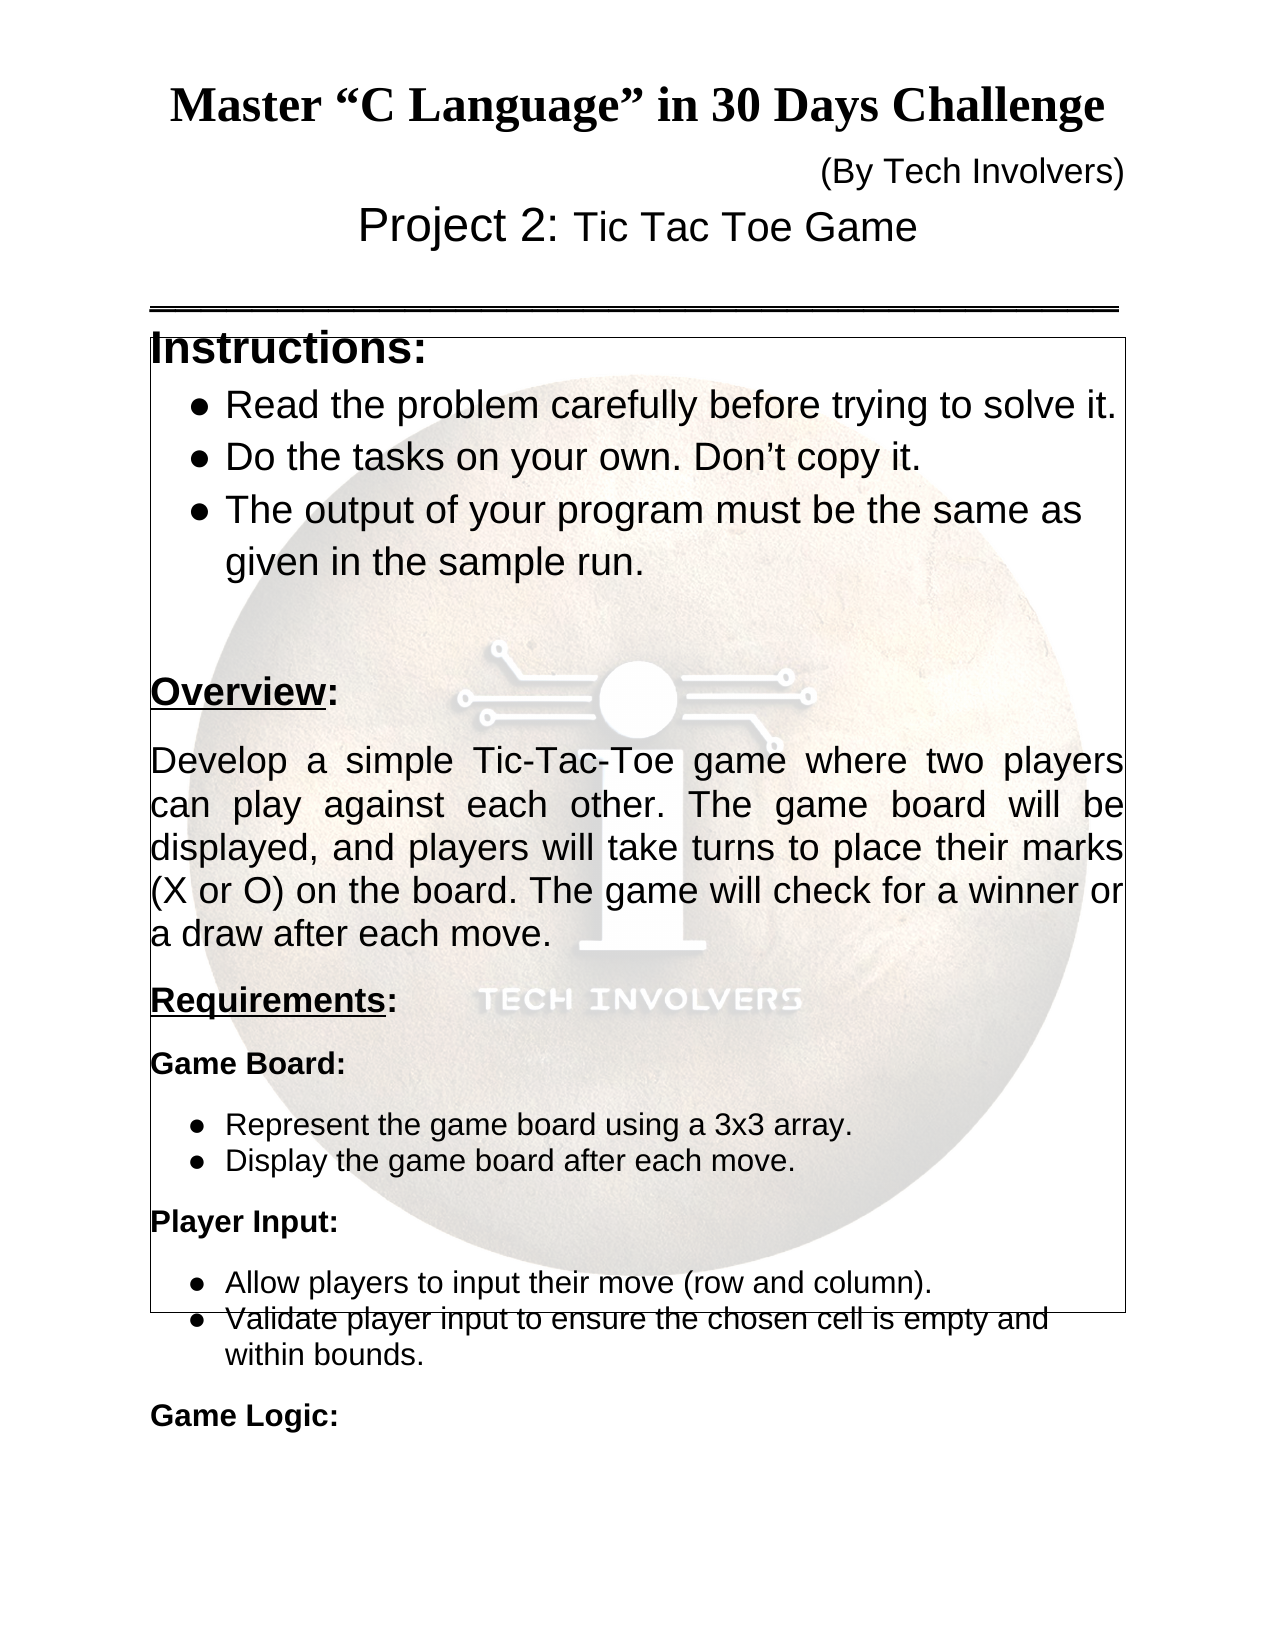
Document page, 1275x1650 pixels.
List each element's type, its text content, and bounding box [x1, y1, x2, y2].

text (By Tech Involvers) [150, 150, 1125, 191]
list Validate player input to ensure the chosen cell is empty and within bounds. [187, 1300, 1125, 1372]
list The output of your program must be the same as given in the sample run. [187, 486, 1125, 584]
text ______________________________________ [150, 260, 1125, 313]
list Read the problem carefully before trying to solve it. [187, 381, 1125, 427]
subtitle Requirements: [150, 979, 1125, 1020]
list Do the tasks on your own. Don’t copy it. [187, 433, 1125, 479]
list Represent the game board using a 3x3 array. [187, 1106, 1125, 1142]
list Allow players to input their move (row and column). [187, 1264, 1125, 1300]
list Display the game board after each move. [187, 1142, 1125, 1178]
text Project 2: Tic Tac Toe Game [150, 197, 1125, 252]
text Develop a simple Tic-Tac-Toe game where two players can play against each other. The game board will be displayed, and players will take turns to place their marks (X or O) on the board. The game will check for a winner or a draw after each move. [150, 739, 1125, 954]
text Player Input: [150, 1203, 1125, 1239]
text Instructions: [150, 321, 1125, 373]
subtitle Overview: [150, 668, 1125, 714]
text Game Board: [150, 1045, 1125, 1081]
text Game Logic: [150, 1397, 1125, 1433]
